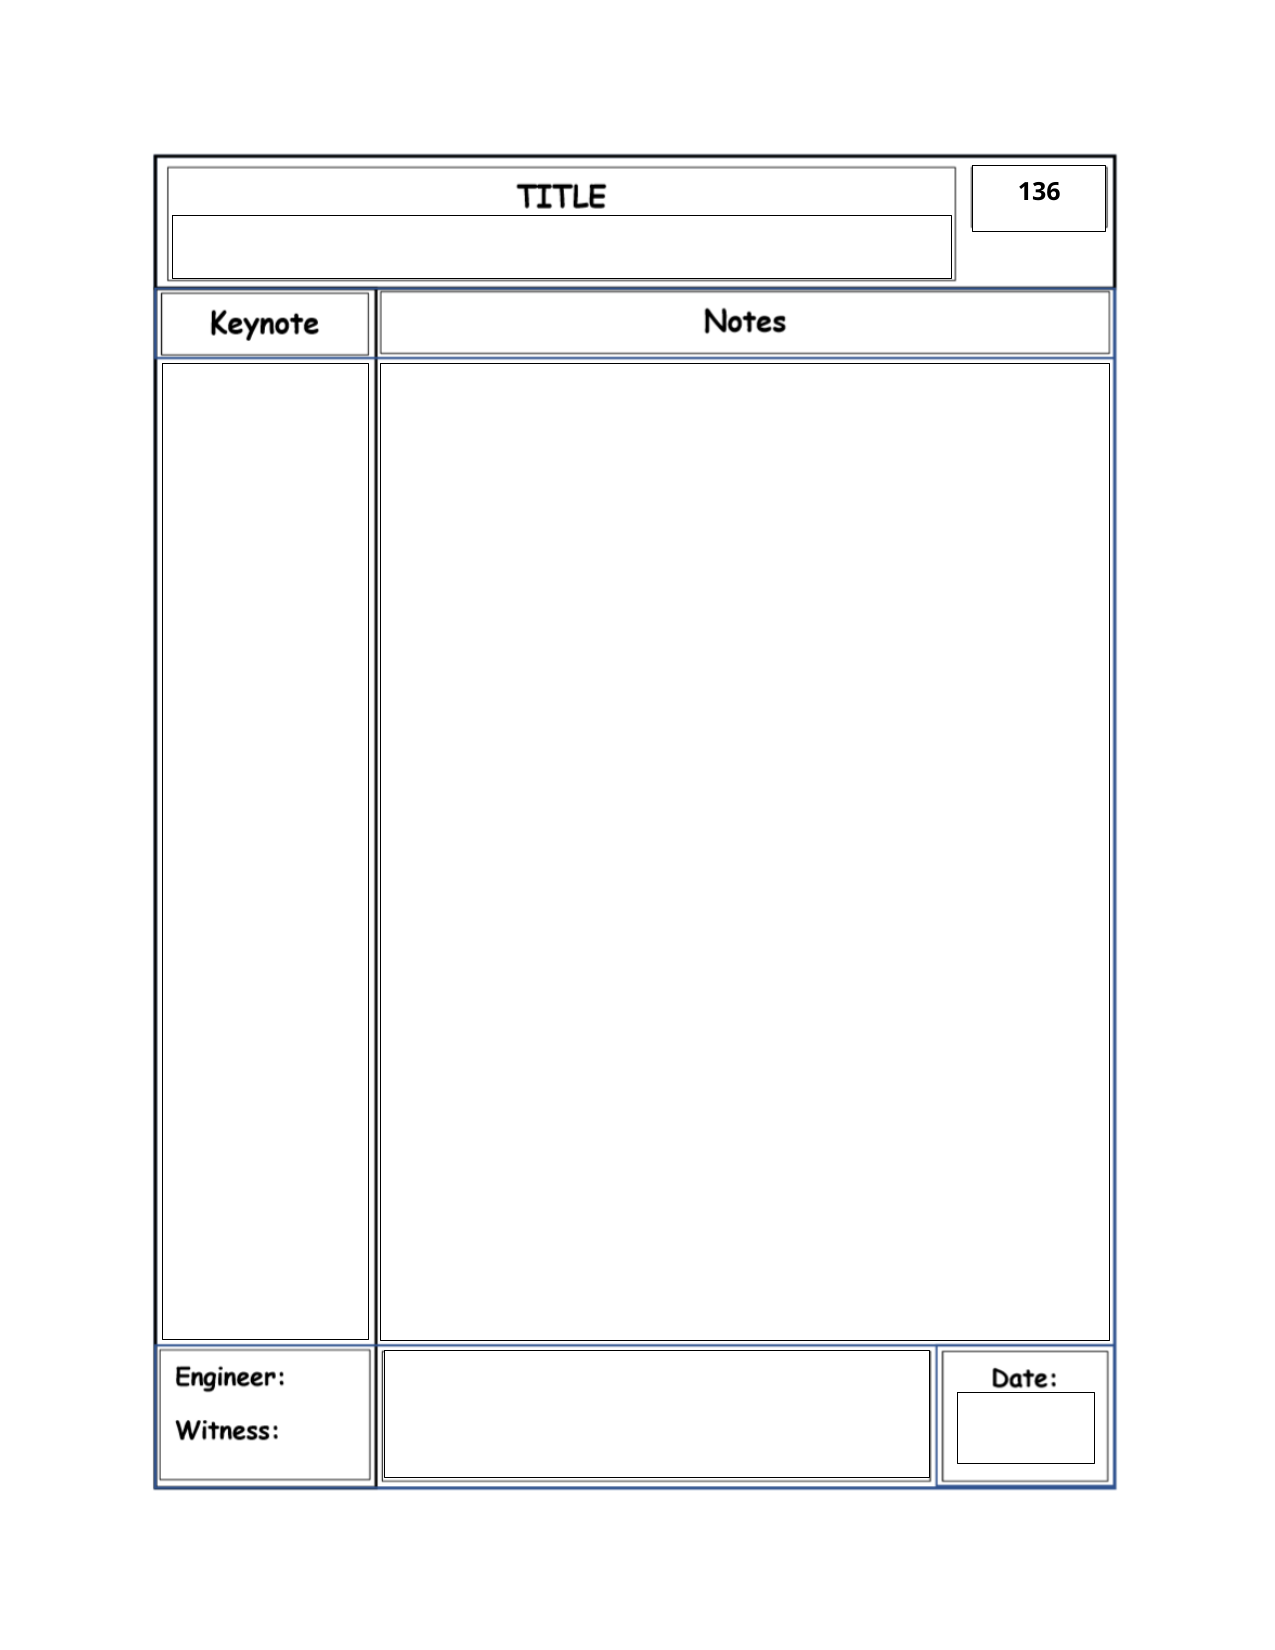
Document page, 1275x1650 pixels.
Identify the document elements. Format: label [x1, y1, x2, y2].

picture [150, 150, 1133, 1501]
